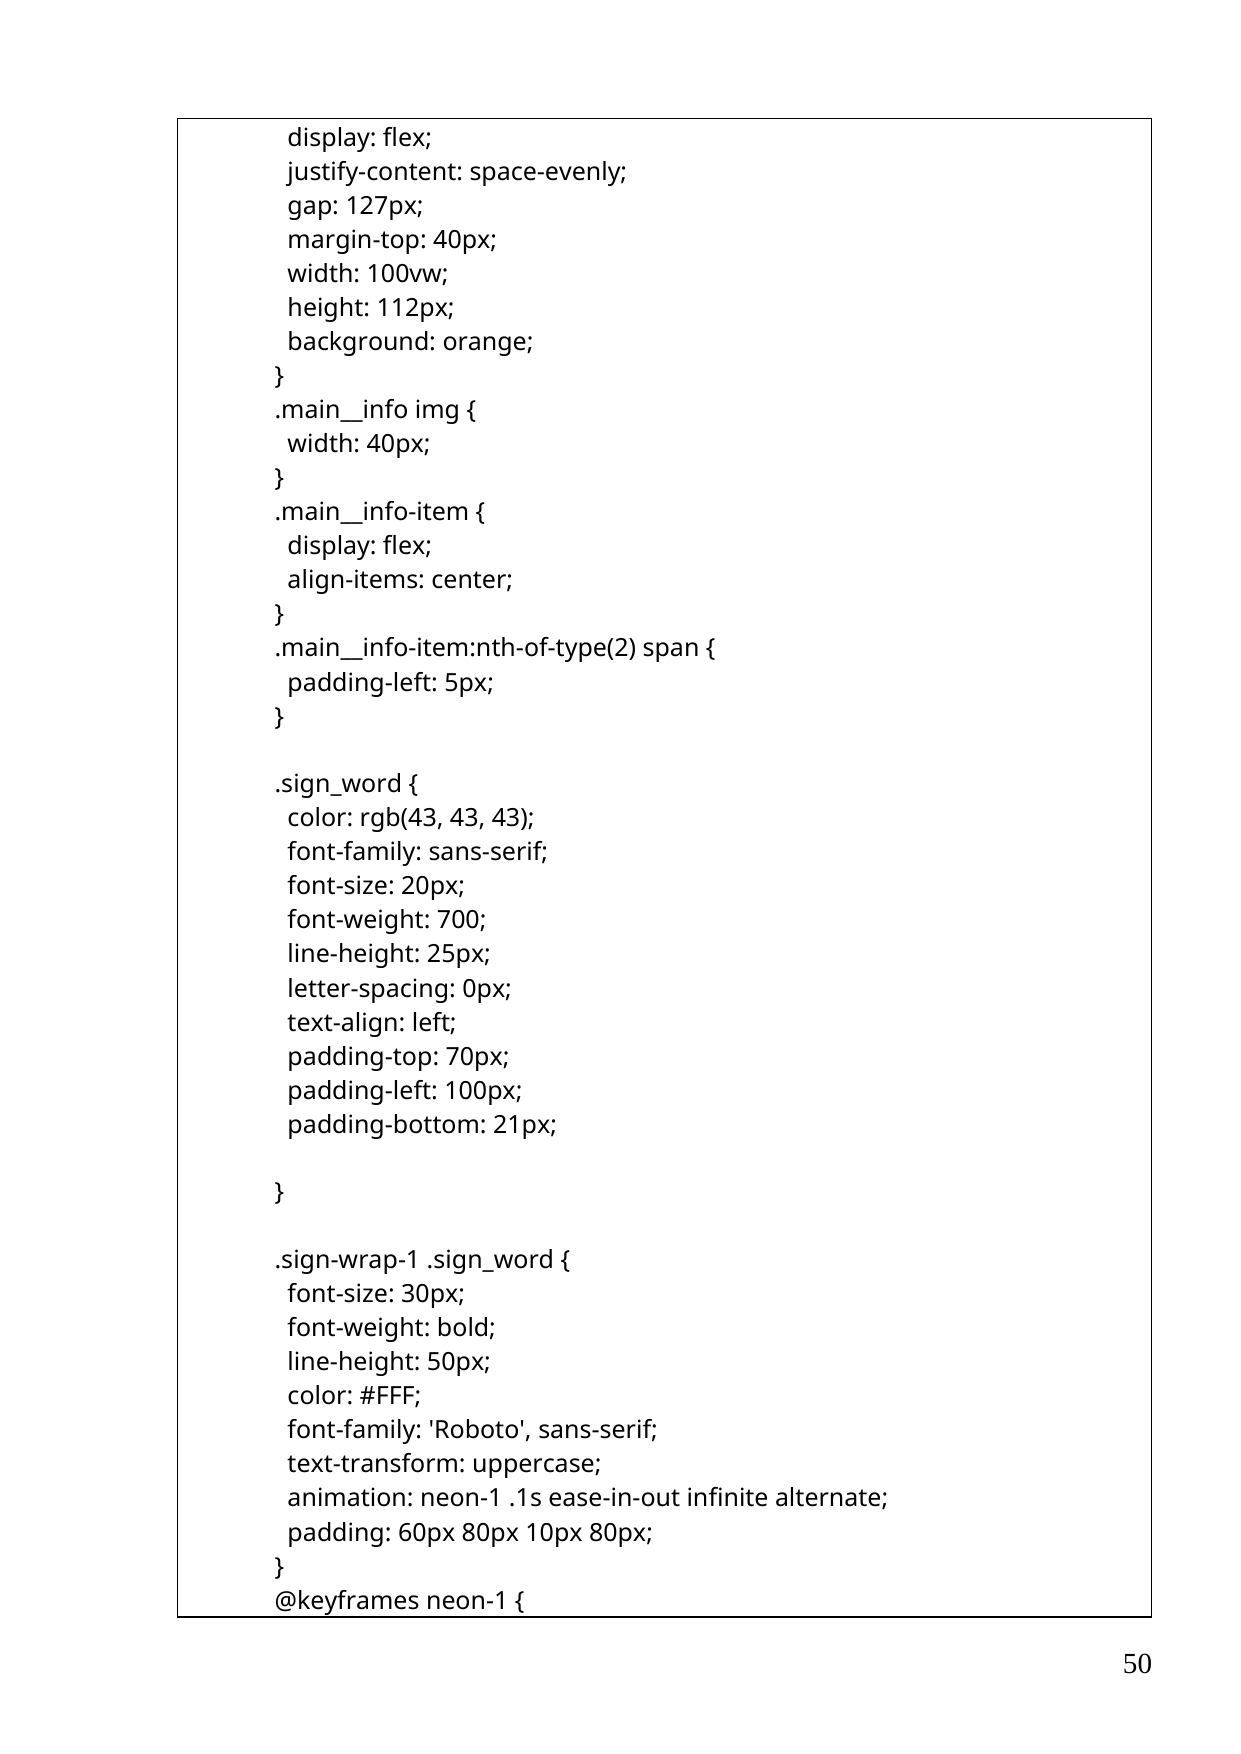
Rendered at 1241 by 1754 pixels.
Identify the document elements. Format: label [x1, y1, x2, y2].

table_header [178, 119, 1151, 1616]
